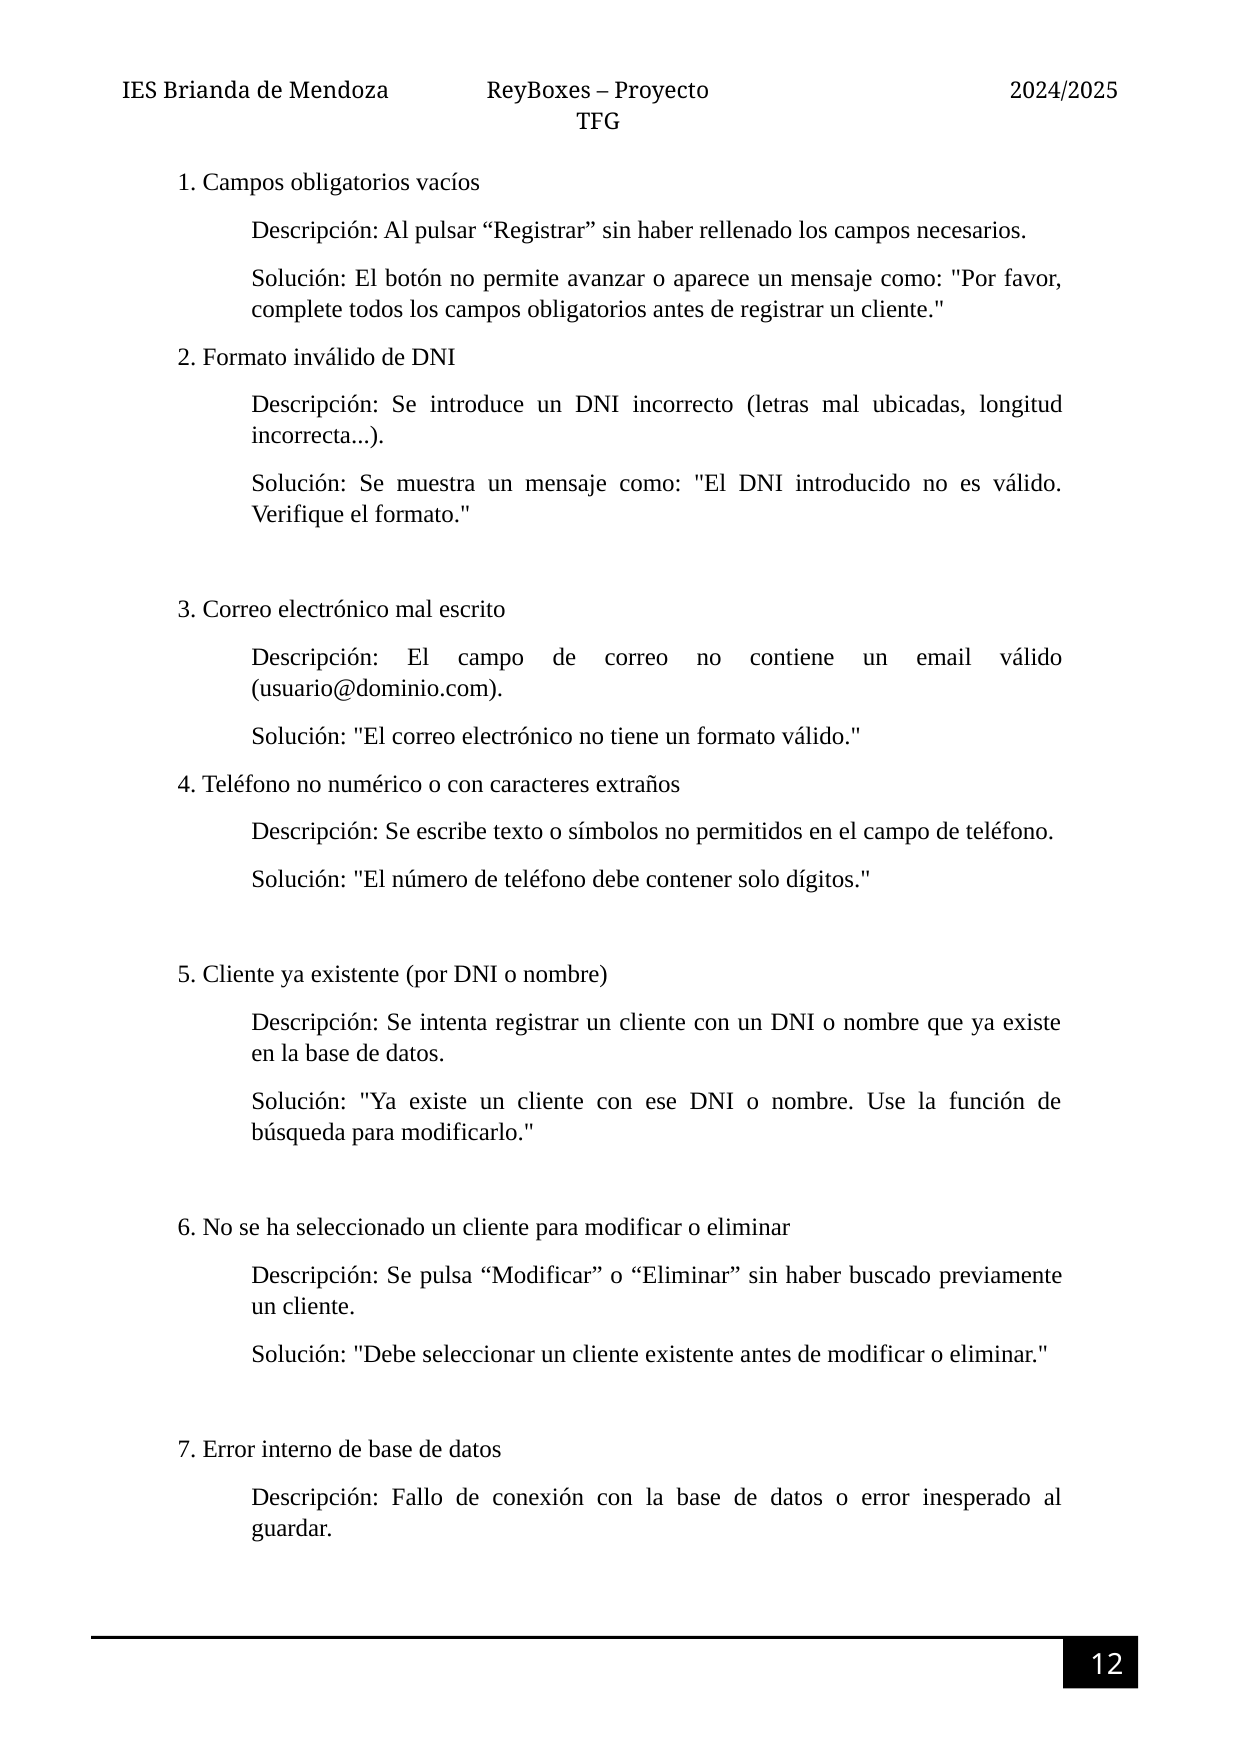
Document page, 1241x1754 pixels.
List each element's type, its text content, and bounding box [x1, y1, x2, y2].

text Solución: El botón no permite avanzar o aparece un mensaje como: "Por favor, complete todos los campos obligatorios antes de registrar un cliente." [251, 263, 1063, 323]
text Descripción: Al pulsar “Registrar” sin haber rellenado los campos necesarios. [251, 215, 1063, 244]
text Descripción: Se pulsa “Modificar” o “Eliminar” sin haber buscado previamente un cliente. [251, 1260, 1063, 1320]
text Descripción: Se introduce un DNI incorrecto (letras mal ubicadas, longitud incorrecta...). [251, 389, 1063, 449]
text Solución: "El número de teléfono debe contener solo dígitos." [251, 864, 1063, 893]
text Descripción: Fallo de conexión con la base de datos o error inesperado al guardar. [251, 1482, 1063, 1542]
text Descripción: El campo de correo no contiene un email válido (usuario@dominio.com). [251, 642, 1063, 702]
text Descripción: Se intenta registrar un cliente con un DNI o nombre que ya existe en la base de datos. [251, 1007, 1063, 1067]
text Solución: "El correo electrónico no tiene un formato válido." [251, 721, 1063, 750]
text Solución: "Ya existe un cliente con ese DNI o nombre. Use la función de búsqueda para modificarlo." [251, 1086, 1063, 1146]
text 4. Teléfono no numérico o con caracteres extraños [177, 769, 1063, 797]
text Solución: Se muestra un mensaje como: "El DNI introducido no es válido. Verifique el formato." [251, 468, 1063, 528]
text Solución: "Debe seleccionar un cliente existente antes de modificar o eliminar." [251, 1339, 1063, 1368]
text 2. Formato inválido de DNI [177, 342, 1063, 370]
text 7. Error interno de base de datos [177, 1434, 1063, 1463]
text 5. Cliente ya existente (por DNI o nombre) [177, 959, 1063, 988]
text 1. Campos obligatorios vacíos [177, 167, 1063, 196]
text 6. No se ha seleccionado un cliente para modificar o eliminar [177, 1212, 1063, 1241]
text Descripción: Se escribe texto o símbolos no permitidos en el campo de teléfono. [251, 816, 1063, 845]
text 3. Correo electrónico mal escrito [177, 594, 1063, 623]
